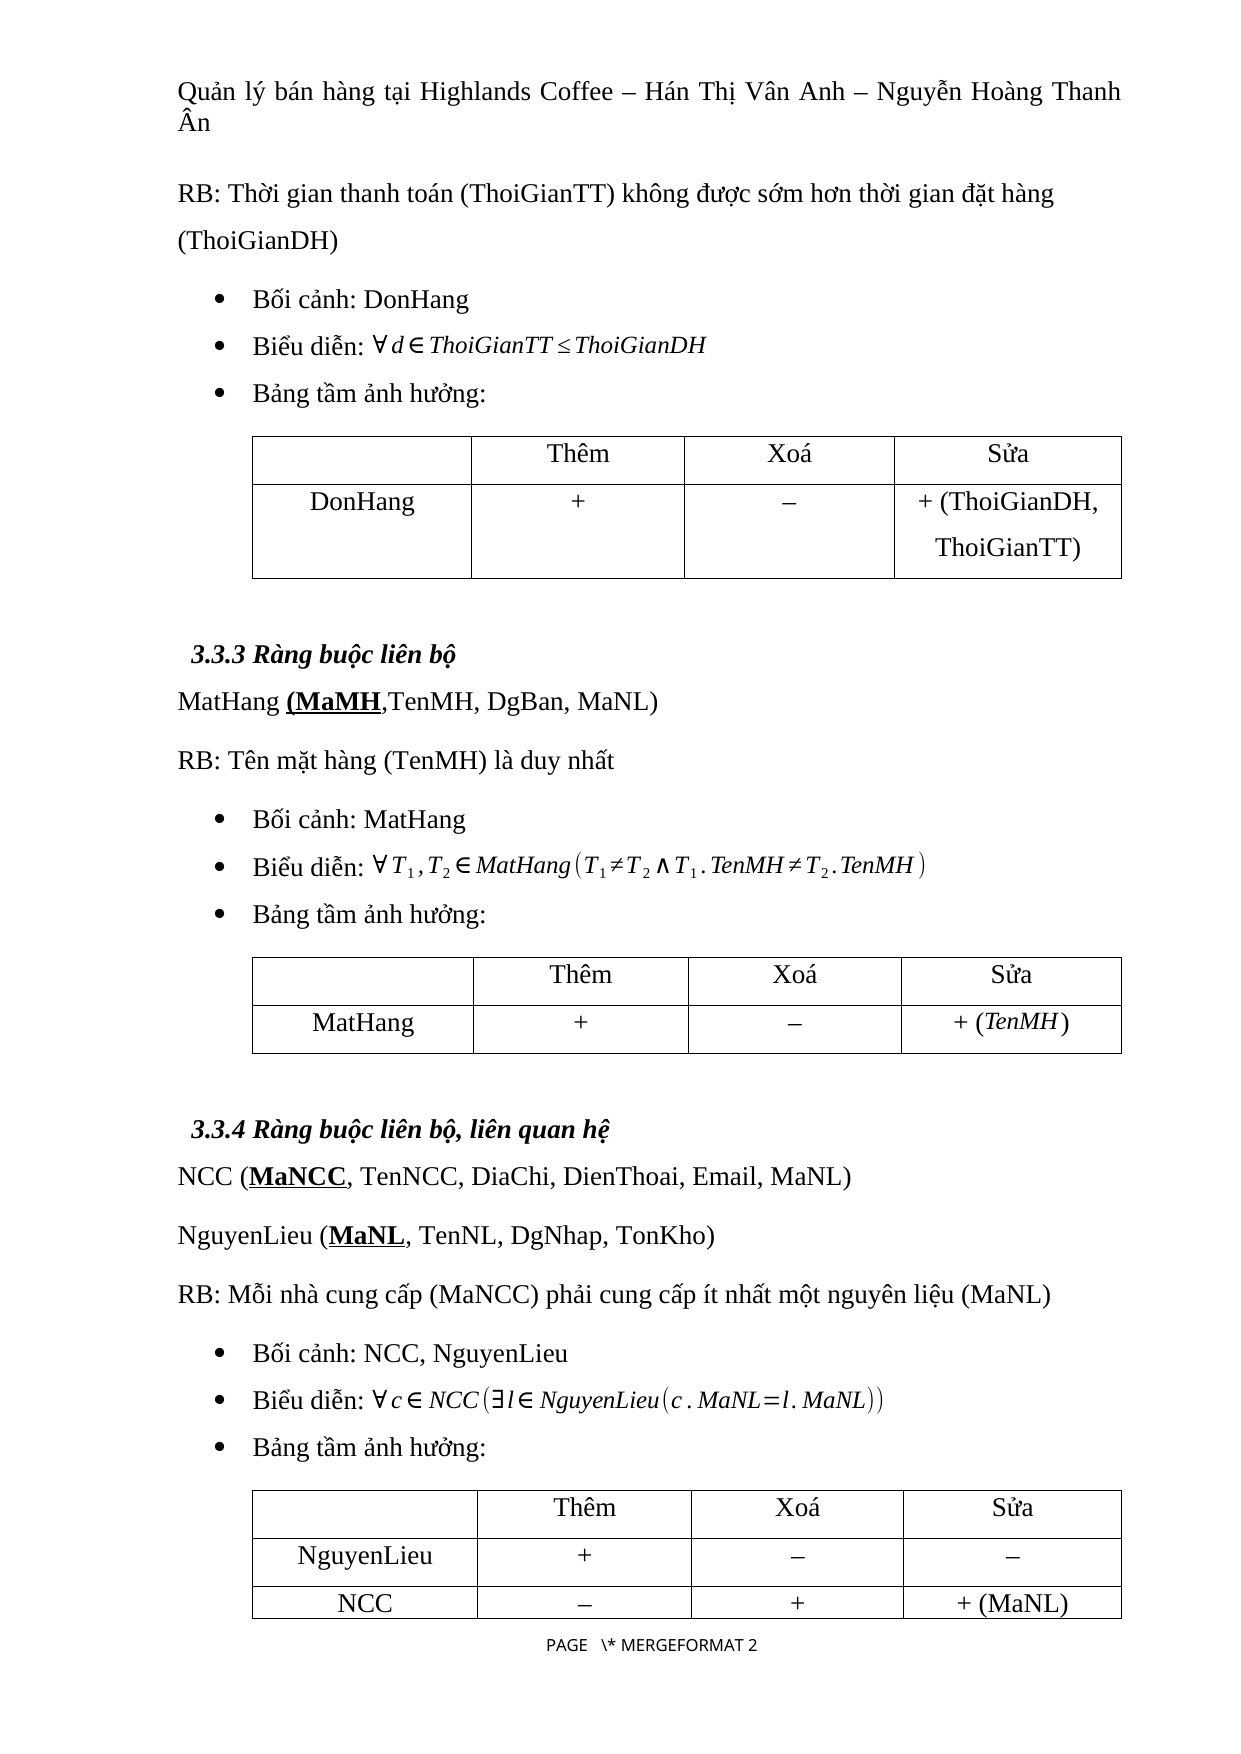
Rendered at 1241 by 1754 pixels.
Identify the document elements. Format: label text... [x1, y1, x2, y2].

table_header Sửa [895, 437, 1121, 484]
table_header [253, 1491, 477, 1538]
text NguyenLieu (MaNL, TenNL, DgNhap, TonKho) [177, 1219, 1122, 1250]
table_cell + () [902, 1006, 1121, 1053]
table_header Xoá [685, 437, 894, 484]
table_cell DonHang [253, 485, 471, 578]
list Bảng tầm ảnh hưởng: [215, 1431, 1122, 1462]
list Biểu diễn: [215, 850, 1122, 882]
table_cell – [904, 1539, 1121, 1586]
table_cell – [692, 1539, 903, 1586]
text RB: Thời gian thanh toán (ThoiGianTT) không được sớm hơn thời gian đặt hàng (ThoiGianDH) [177, 177, 1122, 255]
table_header Xoá [692, 1491, 903, 1538]
table_cell + (ThoiGianDH, ThoiGianTT) [895, 485, 1121, 578]
subtitle Ràng buộc liên bộ [252, 638, 1122, 669]
table_header [253, 437, 471, 484]
table_cell + [474, 1006, 688, 1053]
table_cell + (MaNL) [904, 1587, 1121, 1618]
text NCC (MaNCC, TenNCC, DiaChi, DienThoai, Email, MaNL) [177, 1159, 1122, 1191]
table_cell + [472, 485, 684, 578]
table_cell – [478, 1587, 691, 1618]
table_header Thêm [478, 1491, 691, 1538]
text RB: Mỗi nhà cung cấp (MaNCC) phải cung cấp ít nhất một nguyên liệu (MaNL) [177, 1278, 1122, 1309]
table_header Thêm [472, 437, 684, 484]
table_cell – [689, 1006, 901, 1053]
list Biểu diễn: [215, 1384, 1122, 1415]
list Bảng tầm ảnh hưởng: [215, 898, 1122, 929]
subtitle Ràng buộc liên bộ, liên quan hệ [252, 1113, 1122, 1144]
table_header [253, 958, 473, 1005]
list Bối cảnh: DonHang [215, 283, 1122, 314]
table_cell NCC [253, 1587, 477, 1618]
table_cell NguyenLieu [253, 1539, 477, 1586]
table_header Thêm [474, 958, 688, 1005]
list Bối cảnh: NCC, NguyenLieu [215, 1337, 1122, 1368]
table_cell MatHang [253, 1006, 473, 1053]
table_header Sửa [902, 958, 1121, 1005]
text RB: Tên mặt hàng (TenMH) là duy nhất [177, 744, 1122, 775]
table_header Sửa [904, 1491, 1121, 1538]
table_header Xoá [689, 958, 901, 1005]
table_cell – [685, 485, 894, 578]
table_cell + [692, 1587, 903, 1618]
table_cell + [478, 1539, 691, 1586]
list Biểu diễn: [215, 330, 1122, 361]
list Bối cảnh: MatHang [215, 803, 1122, 835]
text MatHang (MaMH,TenMH, DgBan, MaNL) [177, 685, 1122, 716]
list Bảng tầm ảnh hưởng: [215, 377, 1122, 408]
